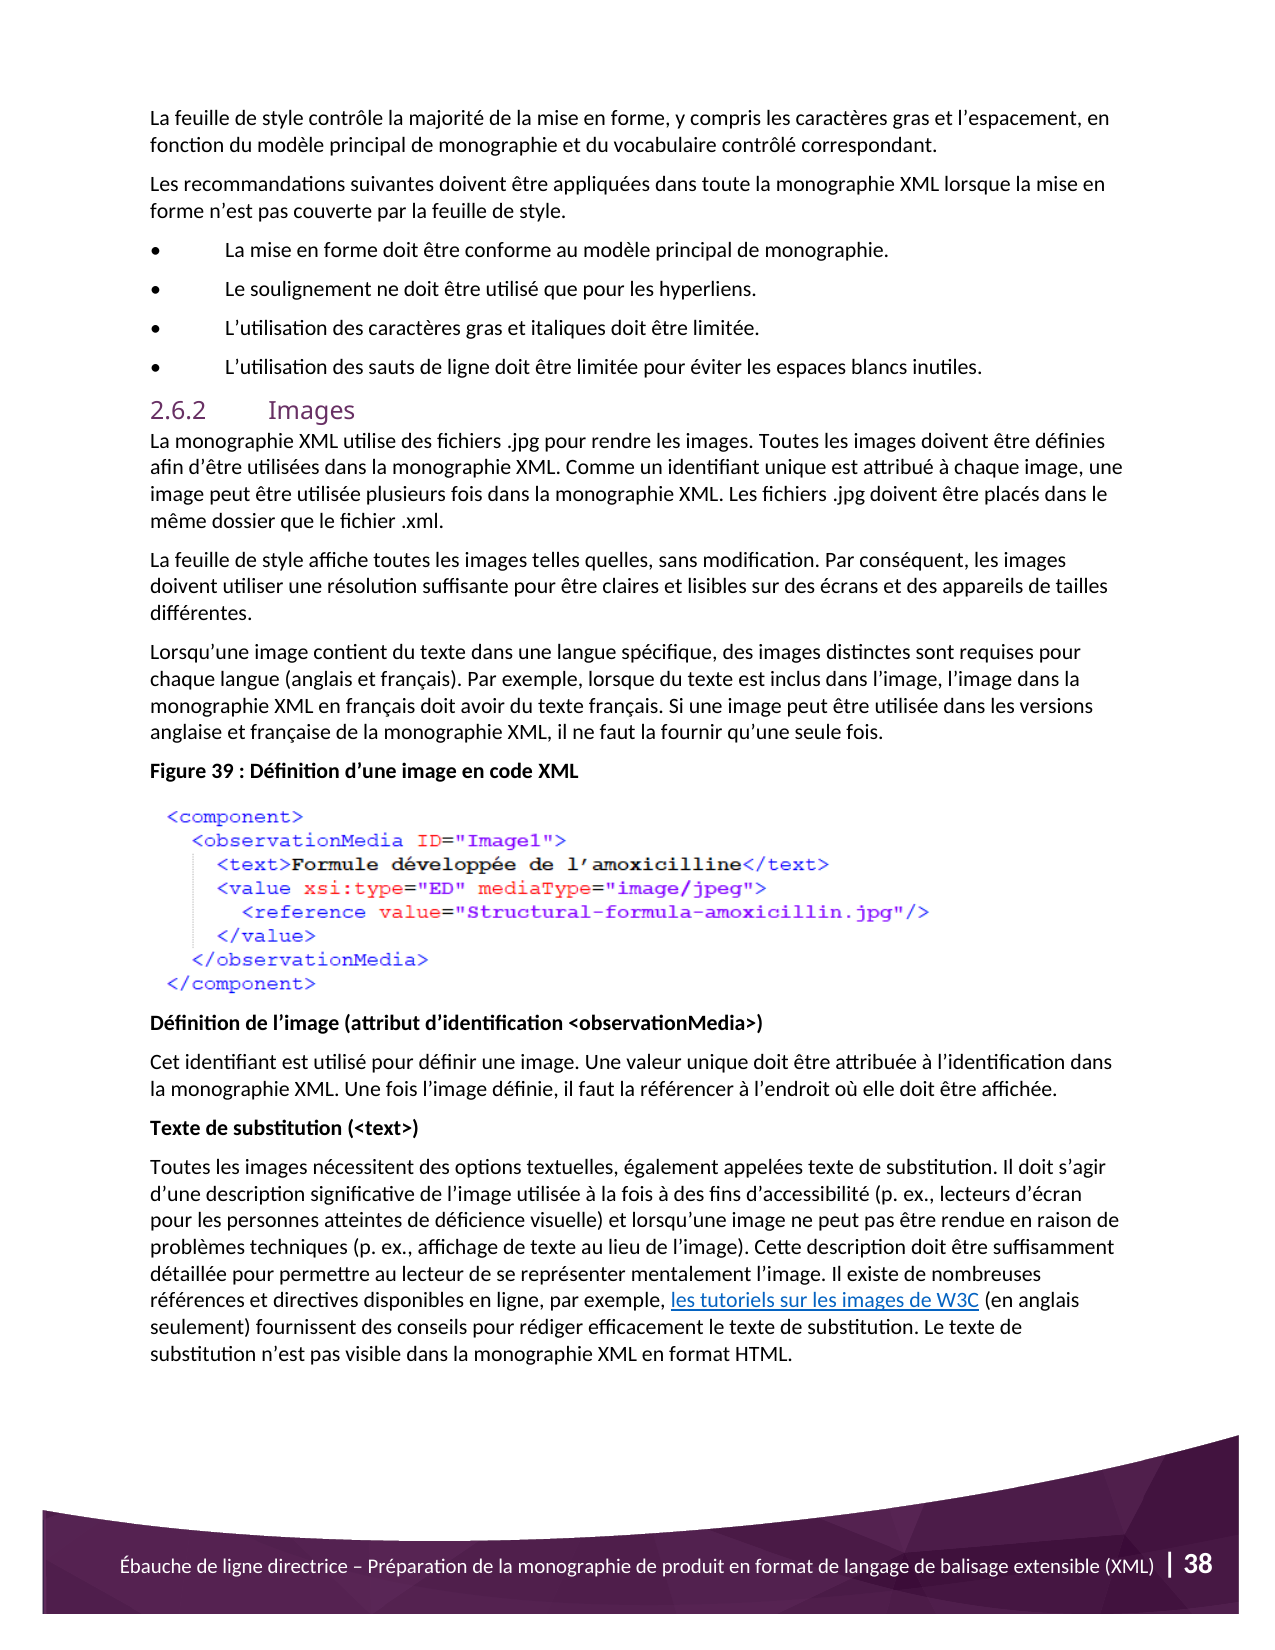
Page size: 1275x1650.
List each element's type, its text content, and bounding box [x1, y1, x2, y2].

text La feuille de style affiche toutes les images telles quelles, sans modification. Par conséquent, les images doivent utiliser une résolution suffisante pour être claires et lisibles sur des écrans et des appareils de tailles différentes. [150, 546, 1125, 626]
text Les recommandations suivantes doivent être appliquées dans toute la monographie XML lorsque la mise en forme n’est pas couverte par la feuille de style. [150, 170, 1125, 223]
picture [155, 805, 995, 997]
text • Le soulignement ne doit être utilisé que pour les hyperliens. [150, 275, 1125, 302]
text Figure 39 : Définition d’une image en code XML [150, 758, 1125, 784]
text Toutes les images nécessitent des options textuelles, également appelées texte de substitution. Il doit s’agir d’une description significative de l’image utilisée à la fois à des fins d’accessibilité (p. ex., lecteurs d’écran pour les personnes atteintes de déficience visuelle) et lorsqu’une image ne peut pas être rendue en raison de problèmes techniques (p. ex., affichage de texte au lieu de l’image). Cette description doit être suffisamment détaillée pour permettre au lecteur de se représenter mentalement l’image. Il existe de nombreuses références et directives disponibles en ligne, par exemple, les tutoriels sur les images de W3C (en anglais seulement) fournissent des conseils pour rédiger efficacement le texte de substitution. Le texte de substitution n’est pas visible dans la monographie XML en format HTML. [150, 1153, 1125, 1366]
text La monographie XML utilise des fichiers .jpg pour rendre les images. Toutes les images doivent être définies afin d’être utilisées dans la monographie XML. Comme un identifiant unique est attribué à chaque image, une image peut être utilisée plusieurs fois dans la monographie XML. Les fichiers .jpg doivent être placés dans le même dossier que le fichier .xml. [150, 427, 1125, 533]
picture [5, 1404, 1270, 1650]
text • L’utilisation des caractères gras et italiques doit être limitée. [150, 314, 1125, 341]
text • La mise en forme doit être conforme au modèle principal de monographie. [150, 236, 1125, 263]
text Lorsqu’une image contient du texte dans une langue spécifique, des images distinctes sont requises pour chaque langue (anglais et français). Par exemple, lorsque du texte est inclus dans l’image, l’image dans la monographie XML en français doit avoir du texte français. Si une image peut être utilisée dans les versions anglaise et française de la monographie XML, il ne faut la fournir qu’une seule fois. [150, 638, 1125, 745]
text Texte de substitution (<text>) [150, 1114, 1125, 1141]
subtitle Images [150, 393, 1125, 427]
text • L’utilisation des sauts de ligne doit être limitée pour éviter les espaces blancs inutiles. [150, 353, 1125, 380]
text La feuille de style contrôle la majorité de la mise en forme, y compris les caractères gras et l’espacement, en fonction du modèle principal de monographie et du vocabulaire contrôlé correspondant. [150, 104, 1125, 158]
text Définition de l’image (attribut d’identification <observationMedia>) [150, 1009, 1125, 1036]
text Cet identifiant est utilisé pour définir une image. Une valeur unique doit être attribuée à l’identification dans la monographie XML. Une fois l’image définie, il faut la référencer à l’endroit où elle doit être affichée. [150, 1048, 1125, 1101]
